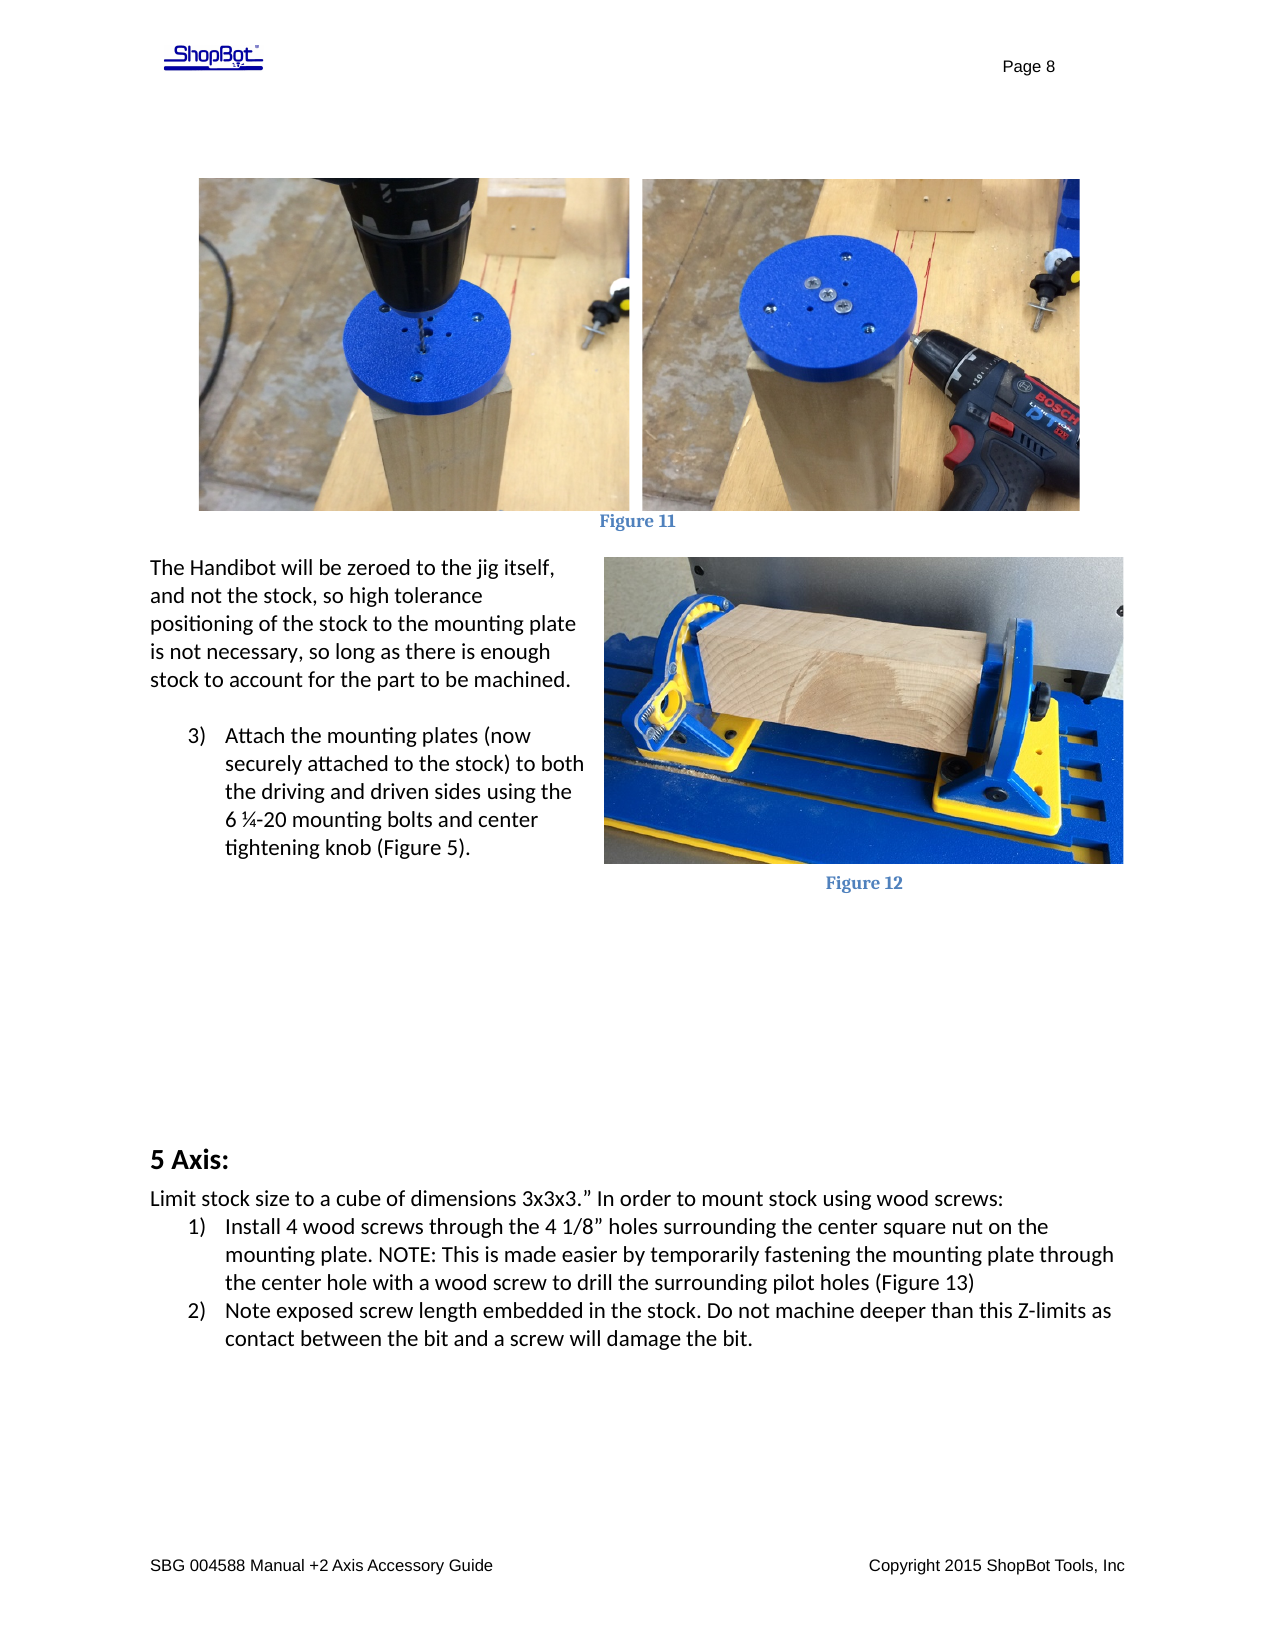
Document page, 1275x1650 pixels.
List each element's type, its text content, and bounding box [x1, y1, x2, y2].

picture [163, 45, 264, 72]
list Install 4 wood screws through the 4 1/8” holes surrounding the center square nut on the mounting plate. NOTE: This is made easier by temporarily fastening the mounting plate through the center hole with a wood screw to drill the surrounding pilot holes (Figure 13) [187, 1212, 1125, 1296]
list Attach the mounting plates (now securely attached to the stock) to both the driving and driven sides using the 6 ¼-20 mounting bolts and center tightening knob (Figure 5). [187, 721, 604, 861]
picture [642, 179, 1080, 511]
list Note exposed screw length embedded in the stock. Do not machine deeper than this Z-limits as contact between the bit and a screw will damage the bit. [187, 1296, 1125, 1352]
text 5 Axis: [150, 1141, 1125, 1177]
text Limit stock size to a cube of dimensions 3x3x3.” In order to mount stock using wood screws: [150, 1184, 1125, 1212]
picture [198, 178, 630, 511]
text The Handibot will be zeroed to the jig itself, and not the stock, so high tolerance positioning of the stock to the mounting plate is not necessary, so long as there is enough stock to account for the part to be machined. [150, 553, 1125, 693]
picture [604, 557, 1124, 864]
